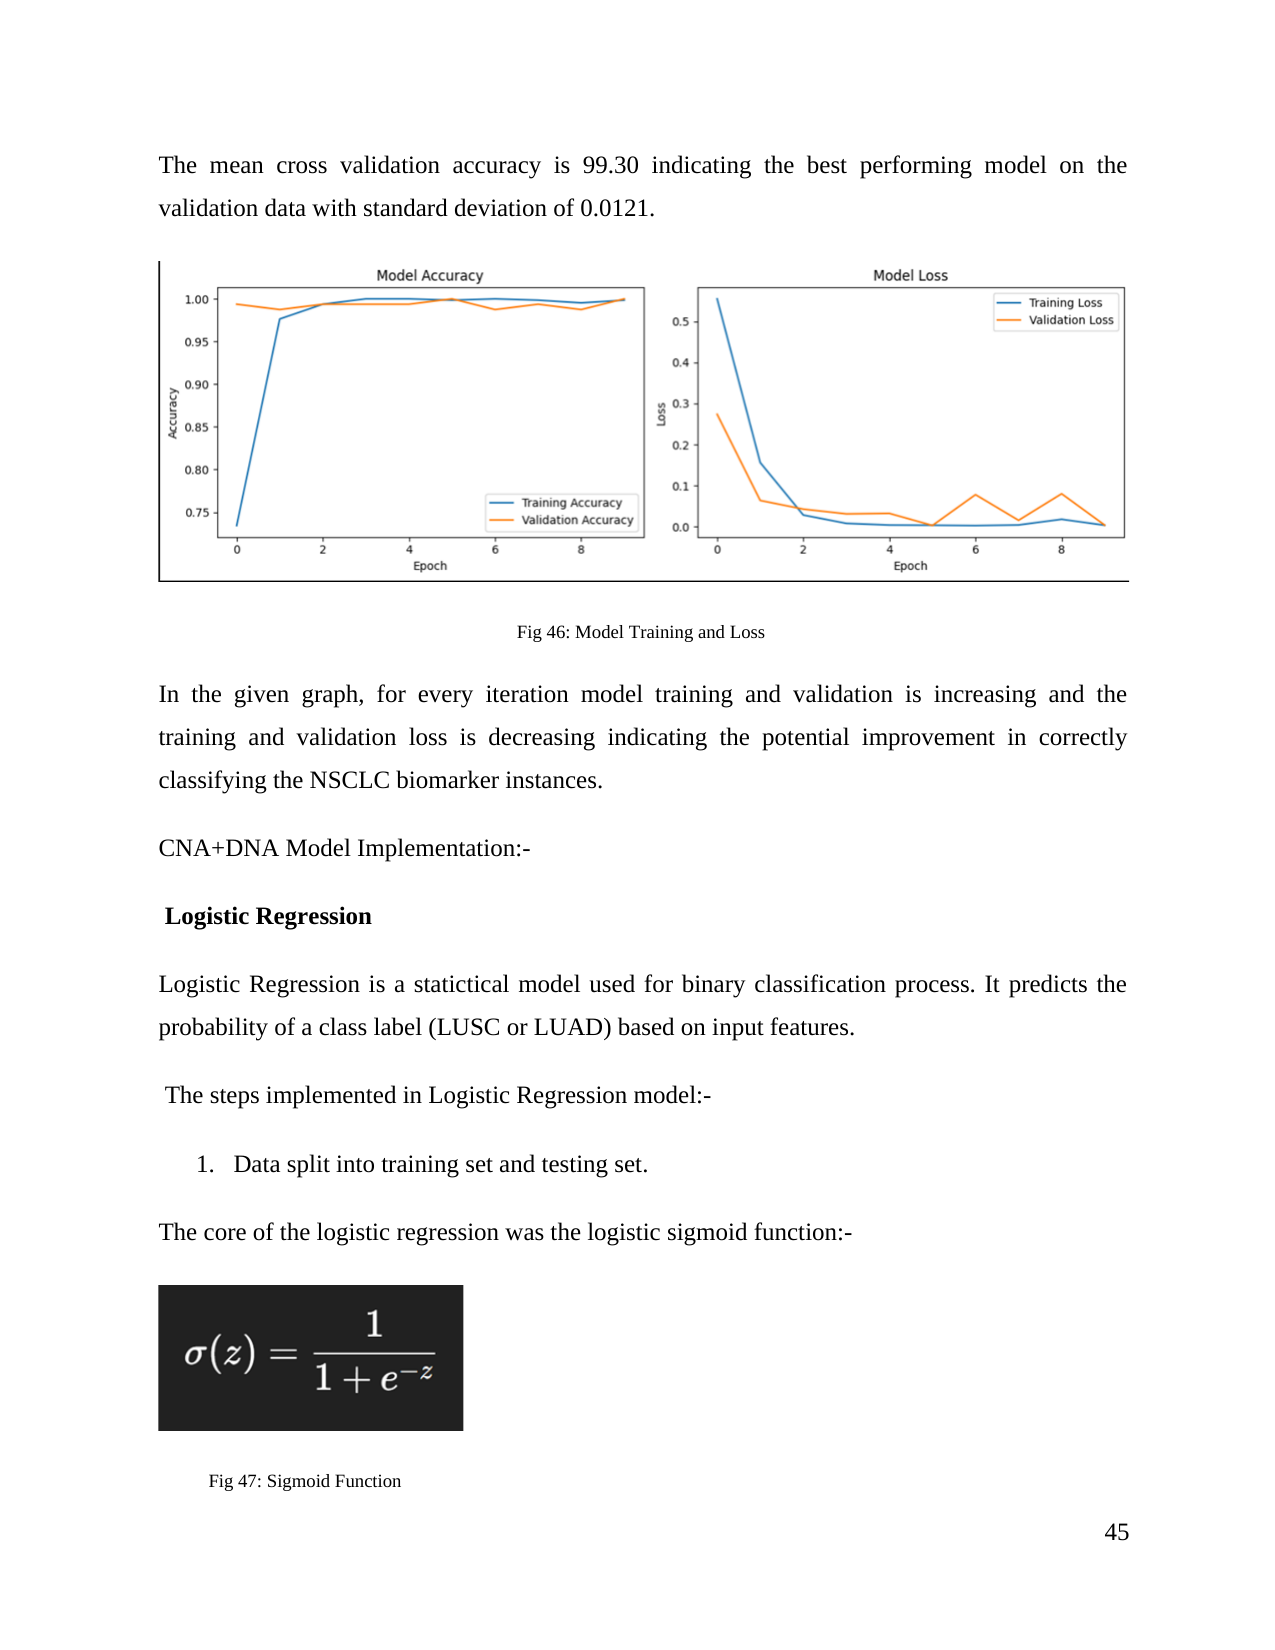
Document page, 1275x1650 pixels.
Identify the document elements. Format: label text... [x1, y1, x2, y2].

list Data split into training set and testing set. [196, 1149, 1129, 1177]
text In the given graph, for every iteration model training and validation is increasing and the training and validation loss is decreasing indicating the potential improvement in correctly classifying the NSCLC biomarker instances. [158, 679, 1129, 794]
text The mean cross validation accuracy is 99.30 indicating the best performing model on the validation data with standard deviation of 0.0121. [158, 150, 1129, 222]
picture [158, 261, 1130, 582]
picture [158, 1285, 464, 1431]
text Logistic Regression is a statictical model used for binary classification process. It predicts the probability of a class label (LUSC or LUAD) based on input features. [158, 969, 1129, 1041]
text Fig 47: Sigmoid Function [158, 1470, 1129, 1491]
text The core of the logistic regression was the logistic sigmoid function:- [158, 1217, 1129, 1246]
text Fig 46: Model Training and Loss [241, 621, 1129, 643]
text The steps implemented in Logistic Regression model:- [158, 1081, 1129, 1109]
text Logistic Regression [158, 901, 1129, 930]
text CNA+DNA Model Implementation:- [158, 833, 1129, 862]
